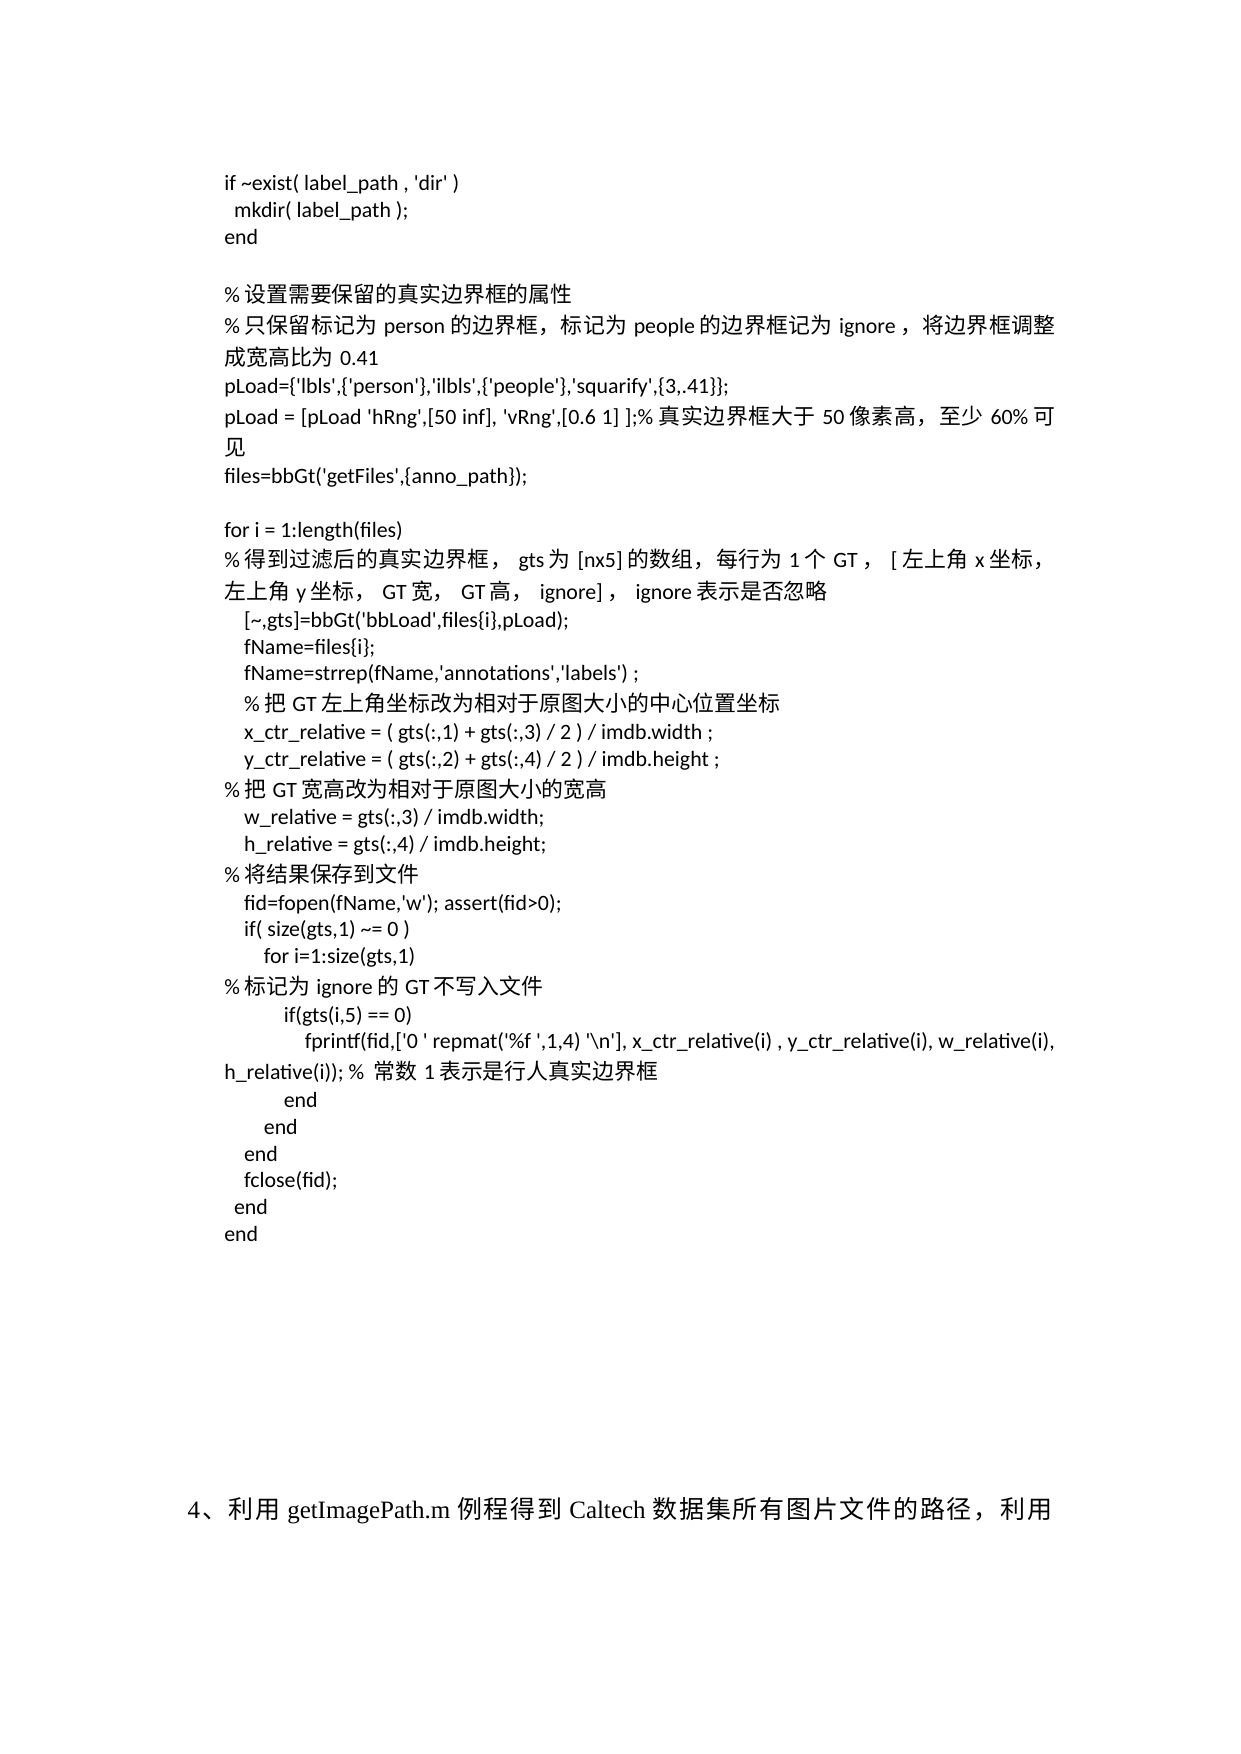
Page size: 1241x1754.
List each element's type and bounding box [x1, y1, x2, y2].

text [187, 1475, 1053, 1540]
